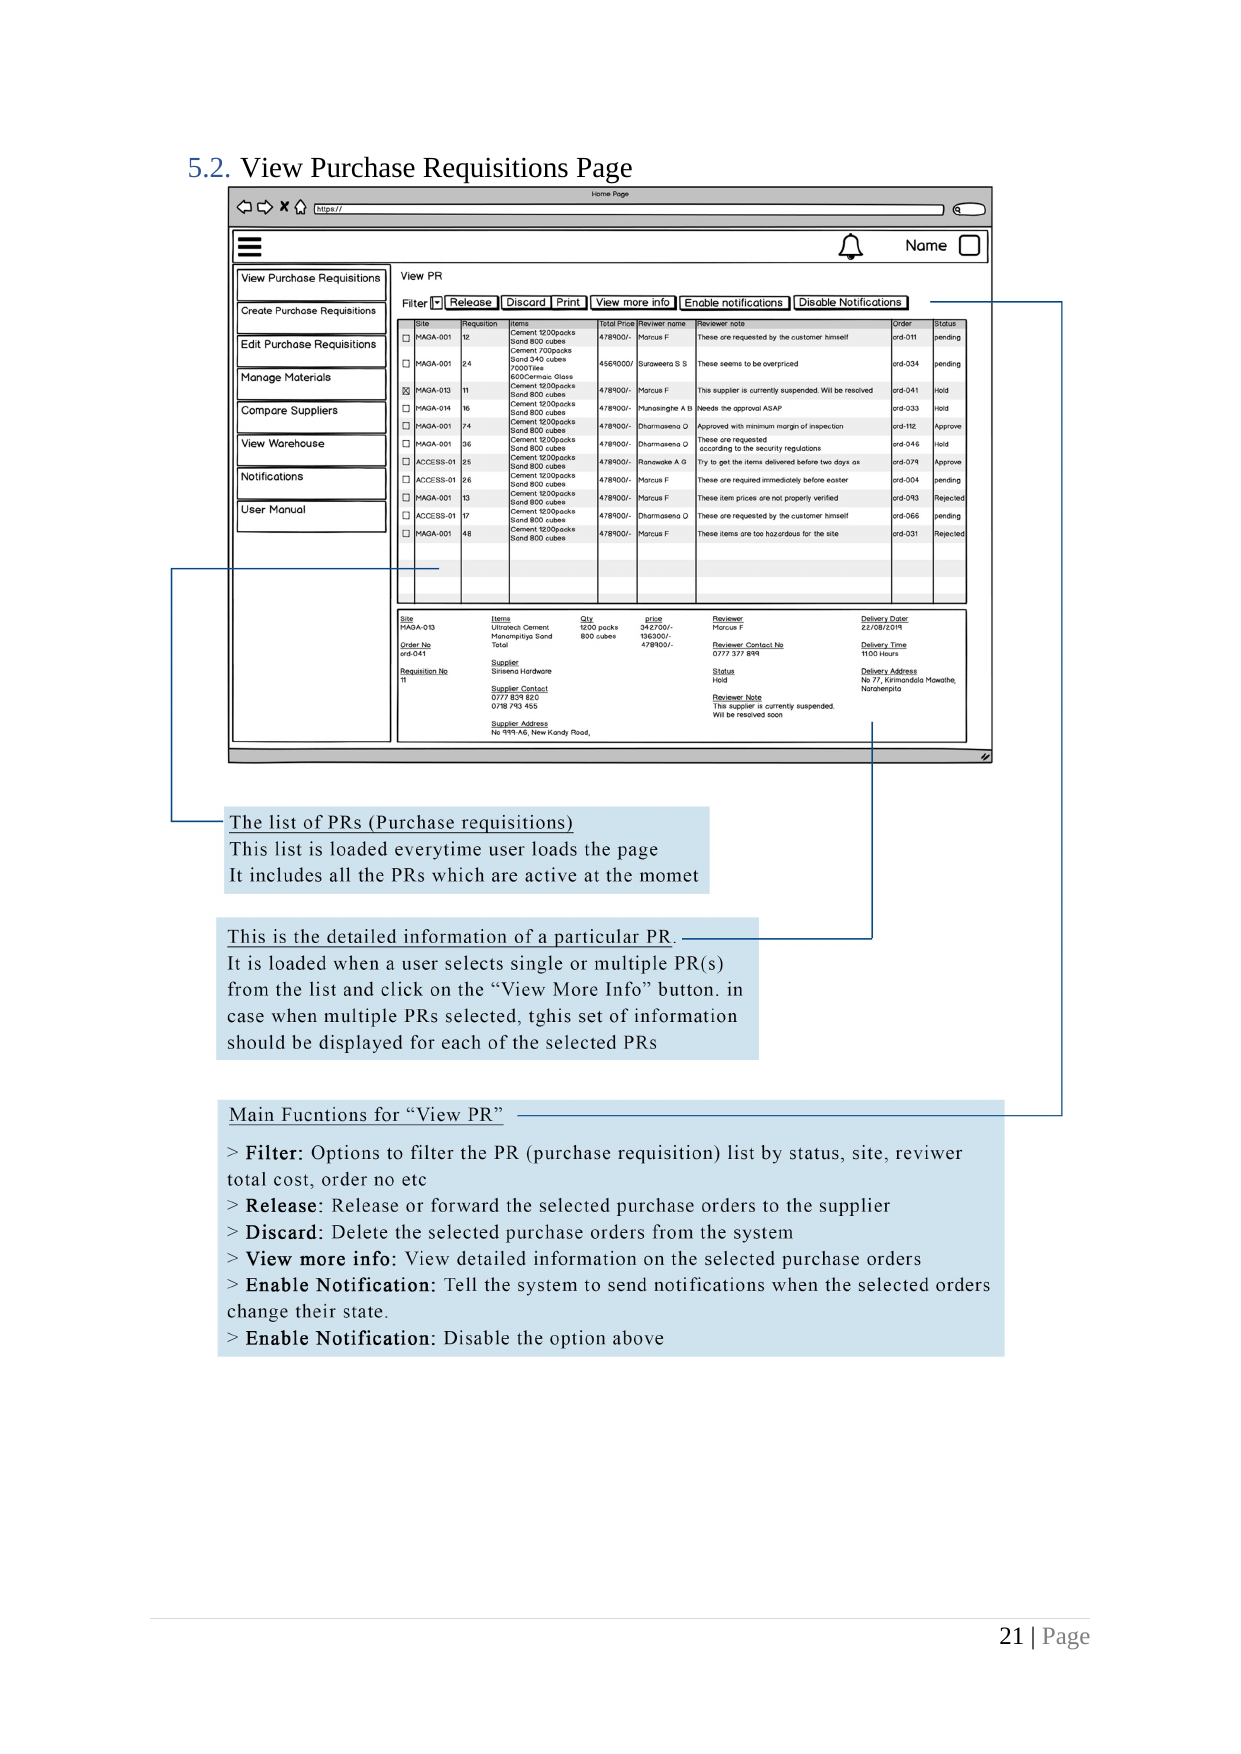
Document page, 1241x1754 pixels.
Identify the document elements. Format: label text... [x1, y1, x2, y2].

picture [150, 186, 1091, 1374]
subtitle View Purchase Requisitions Page [187, 150, 1090, 183]
